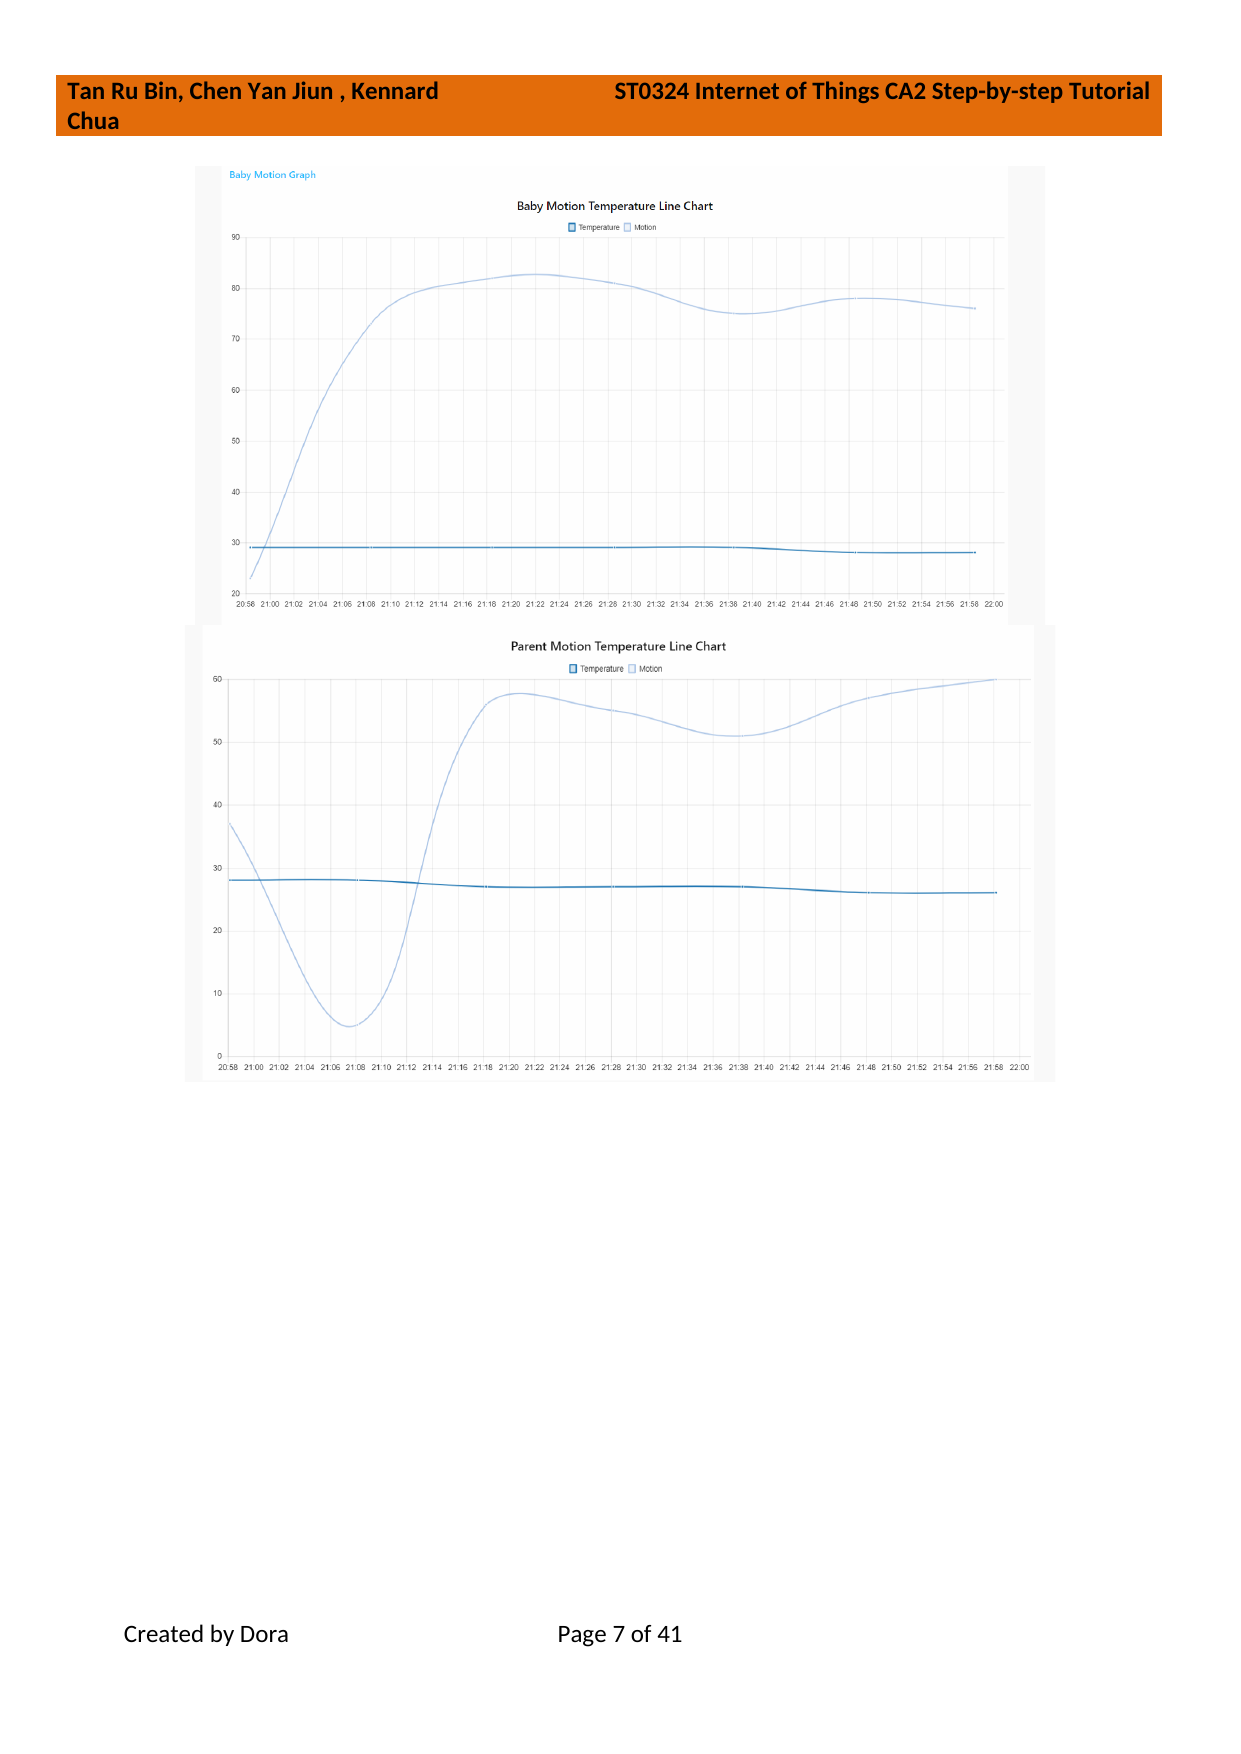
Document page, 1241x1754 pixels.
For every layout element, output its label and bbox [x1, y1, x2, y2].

picture [184, 166, 1056, 1082]
